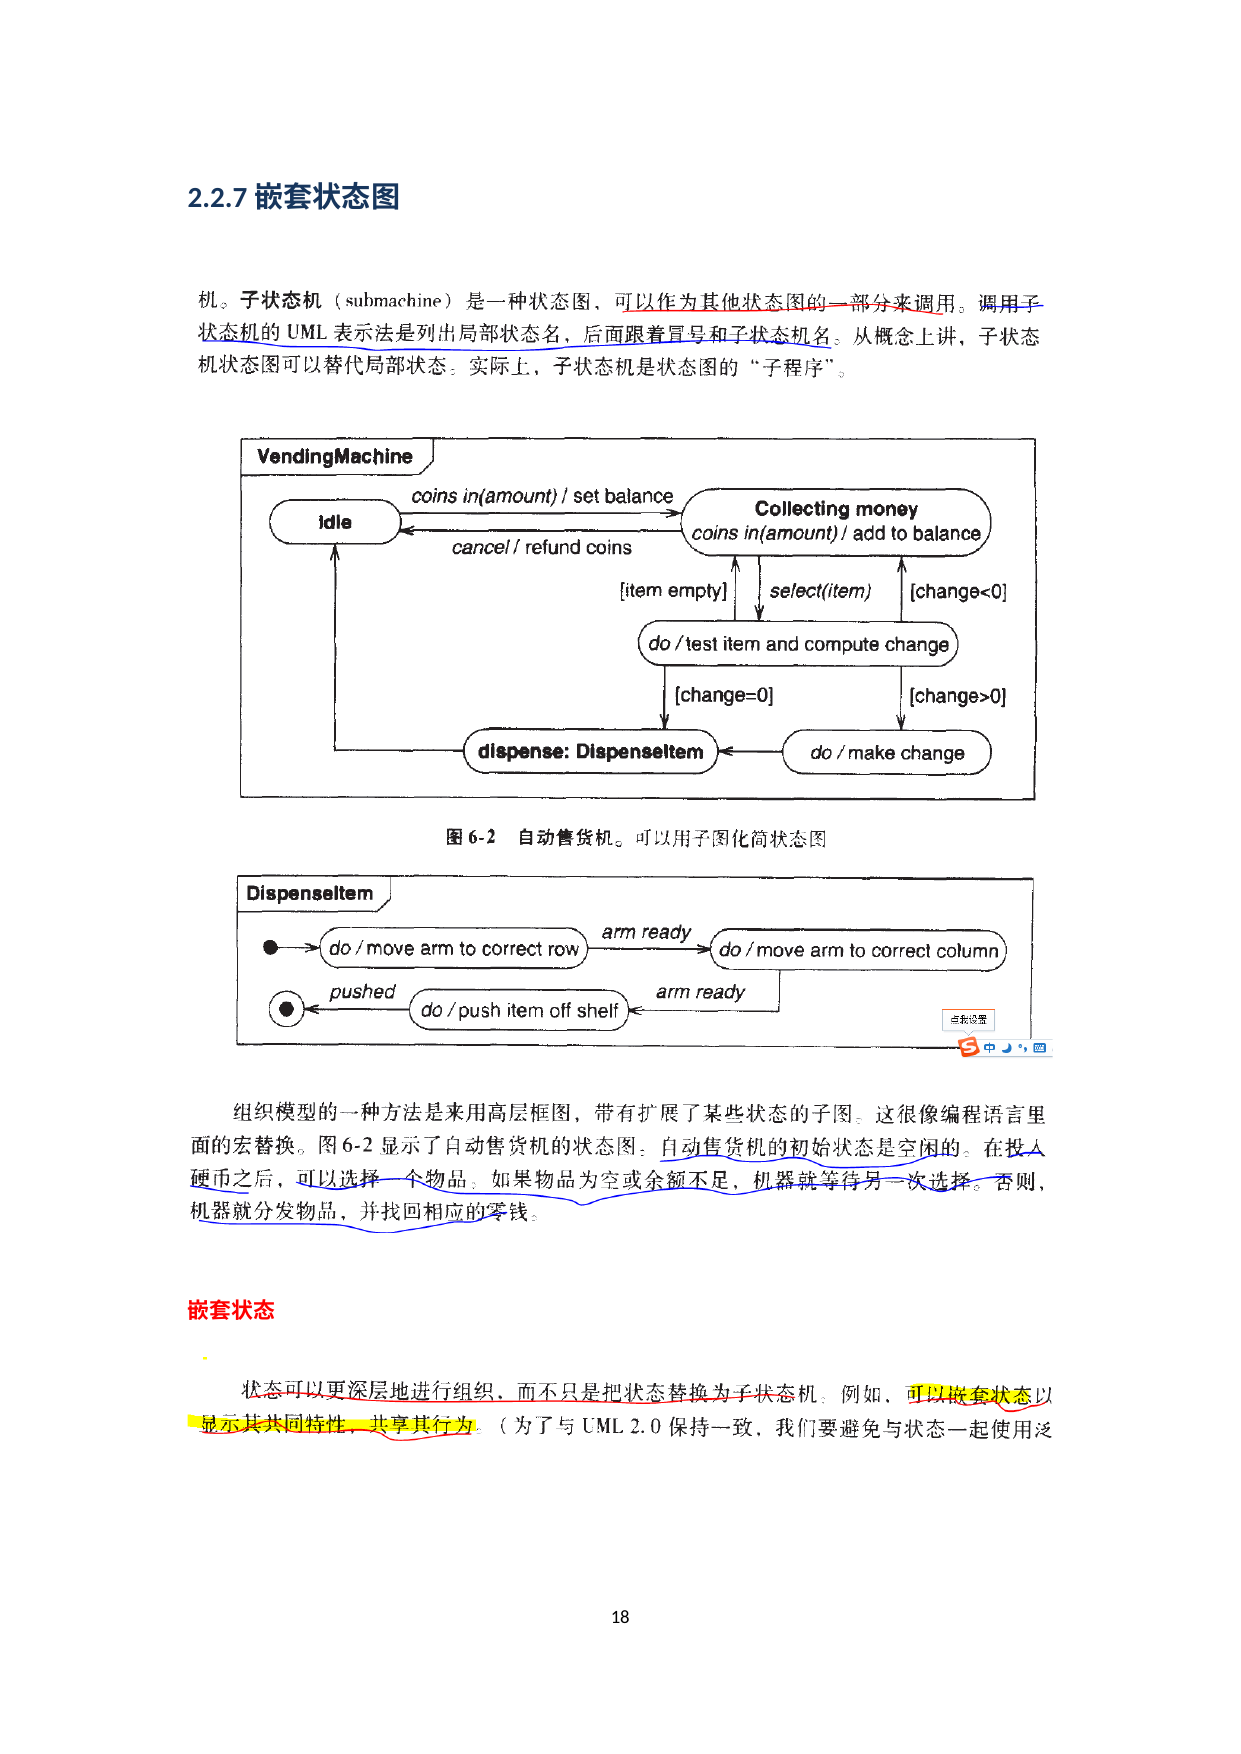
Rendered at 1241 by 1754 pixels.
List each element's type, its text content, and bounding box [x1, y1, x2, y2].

picture [187, 1357, 1052, 1448]
text 嵌套状态 [187, 1292, 1053, 1325]
subtitle 2.2.7 嵌套状态图 [187, 162, 1053, 227]
picture [187, 415, 1053, 1062]
picture [187, 285, 1053, 398]
picture [187, 1097, 1053, 1233]
